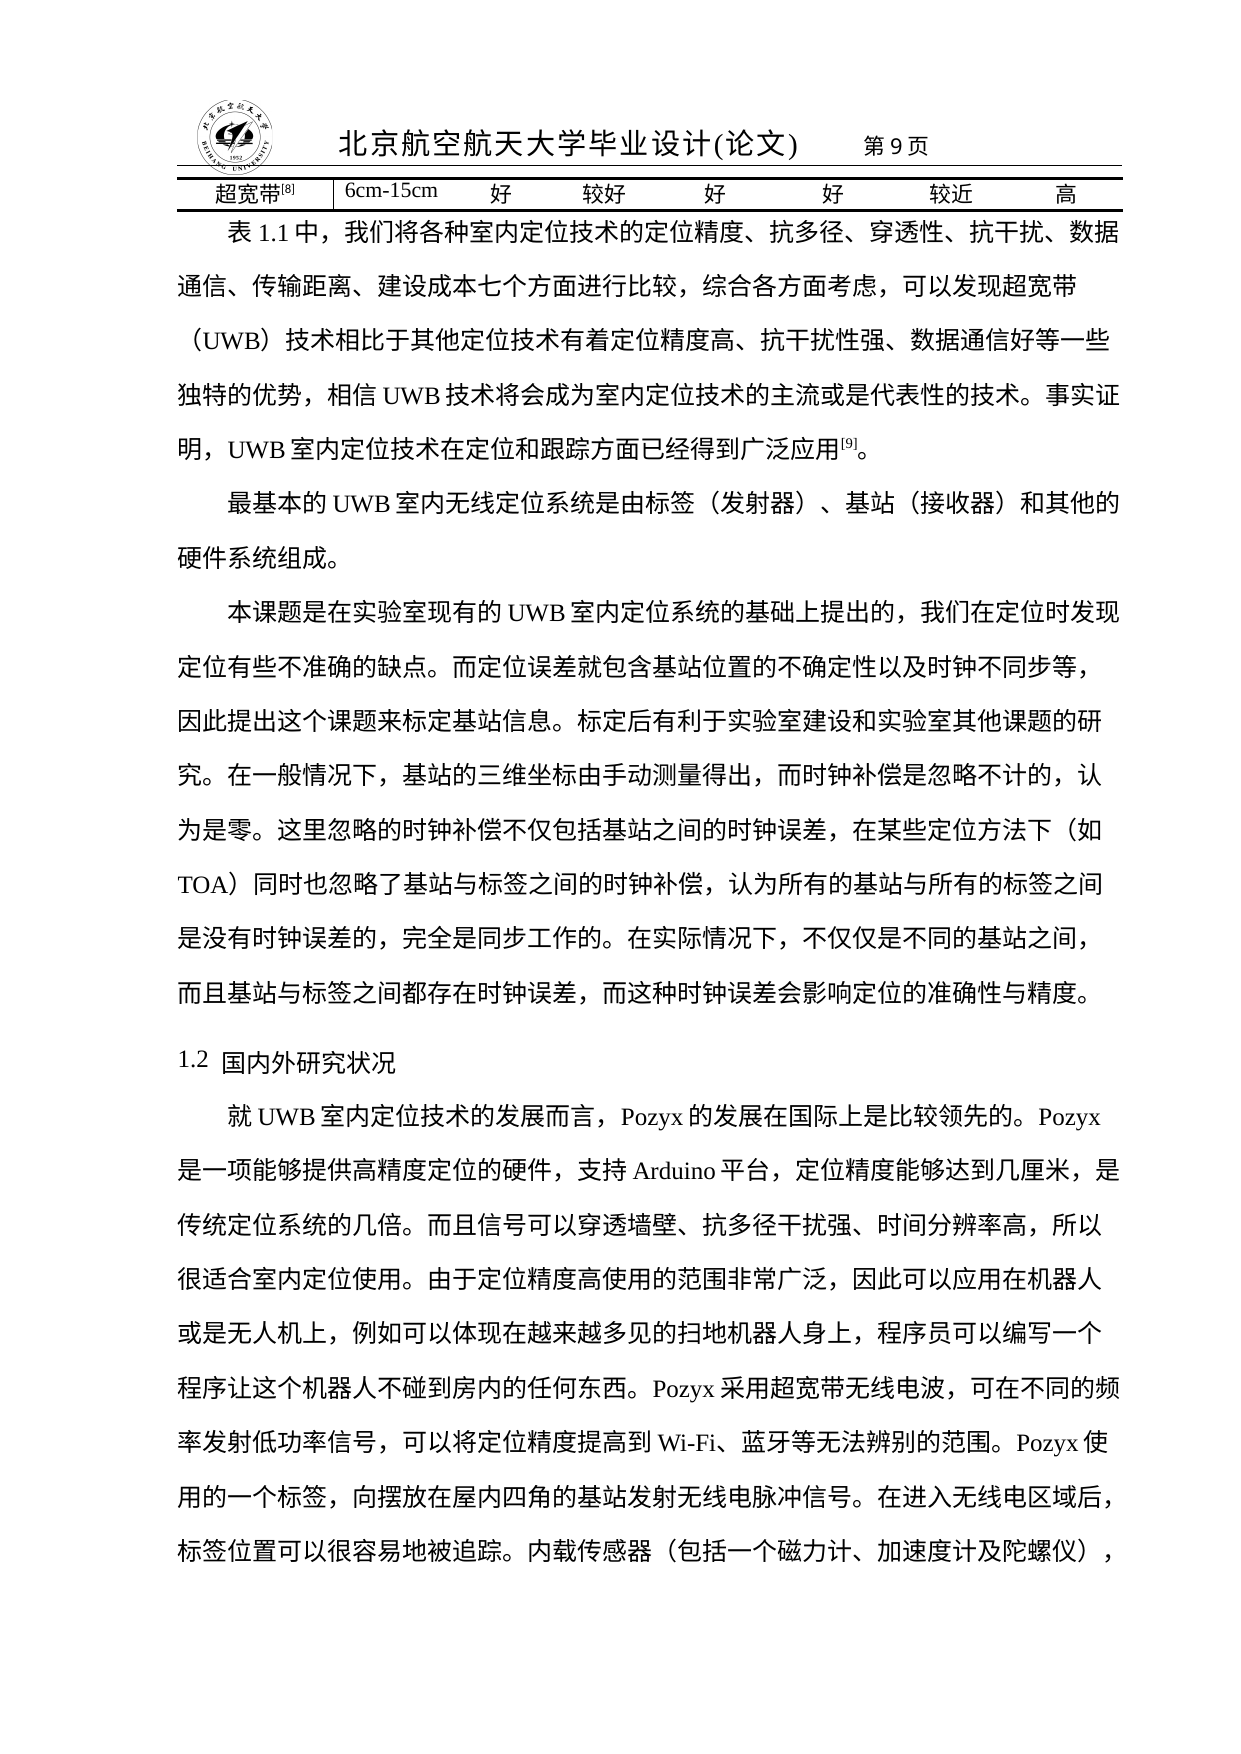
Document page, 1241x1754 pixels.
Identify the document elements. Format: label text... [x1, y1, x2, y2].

text 本课题是在实验室现有的UWB室内定位系统的基础上提出的，我们在定位时发现定位有些不准确的缺点。而定位误差就包含基站位置的不确定性以及时钟不同步等，因此提出这个课题来标定基站信息。标定后有利于实验室建设和实验室其他课题的研究。在一般情况下，基站的三维坐标由手动测量得出，而时钟补偿是忽略不计的，认为是零。这里忽略的时钟补偿不仅包括基站之间的时钟误差，在某些定位方法下（如TOA）同时也忽略了基站与标签之间的时钟补偿，认为所有的基站与所有的标签之间是没有时钟误差的，完全是同步工作的。在实际情况下，不仅仅是不同的基站之间，而且基站与标签之间都存在时钟误差，而这种时钟误差会影响定位的准确性与精度。 [177, 593, 1122, 1009]
table_cell 好 [449, 180, 553, 209]
table_cell 好 [656, 180, 774, 209]
table_cell 超宽带[8] [177, 180, 333, 209]
table_cell 高 [1011, 180, 1122, 209]
picture [197, 166, 273, 175]
text 最基本的UWB室内无线定位系统是由标签（发射器）、基站（接收器）和其他的硬件系统组成。 [177, 484, 1122, 574]
picture [197, 100, 273, 165]
table_cell 较近 [892, 180, 1011, 209]
subtitle 国内外研究状况 [177, 1044, 1122, 1080]
table_cell 好 [774, 180, 892, 209]
table_cell 较好 [553, 180, 656, 209]
text 表 1.1中，我们将各种室内定位技术的定位精度、抗多径、穿透性、抗干扰、数据通信、传输距离、建设成本七个方面进行比较，综合各方面考虑，可以发现超宽带（UWB）技术相比于其他定位技术有着定位精度高、抗干扰性强、数据通信好等一些独特的优势，相信UWB技术将会成为室内定位技术的主流或是代表性的技术。事实证明，UWB室内定位技术在定位和跟踪方面已经得到广泛应用[9]。 [177, 212, 1122, 466]
table_cell 6cm-15cm [334, 180, 449, 209]
